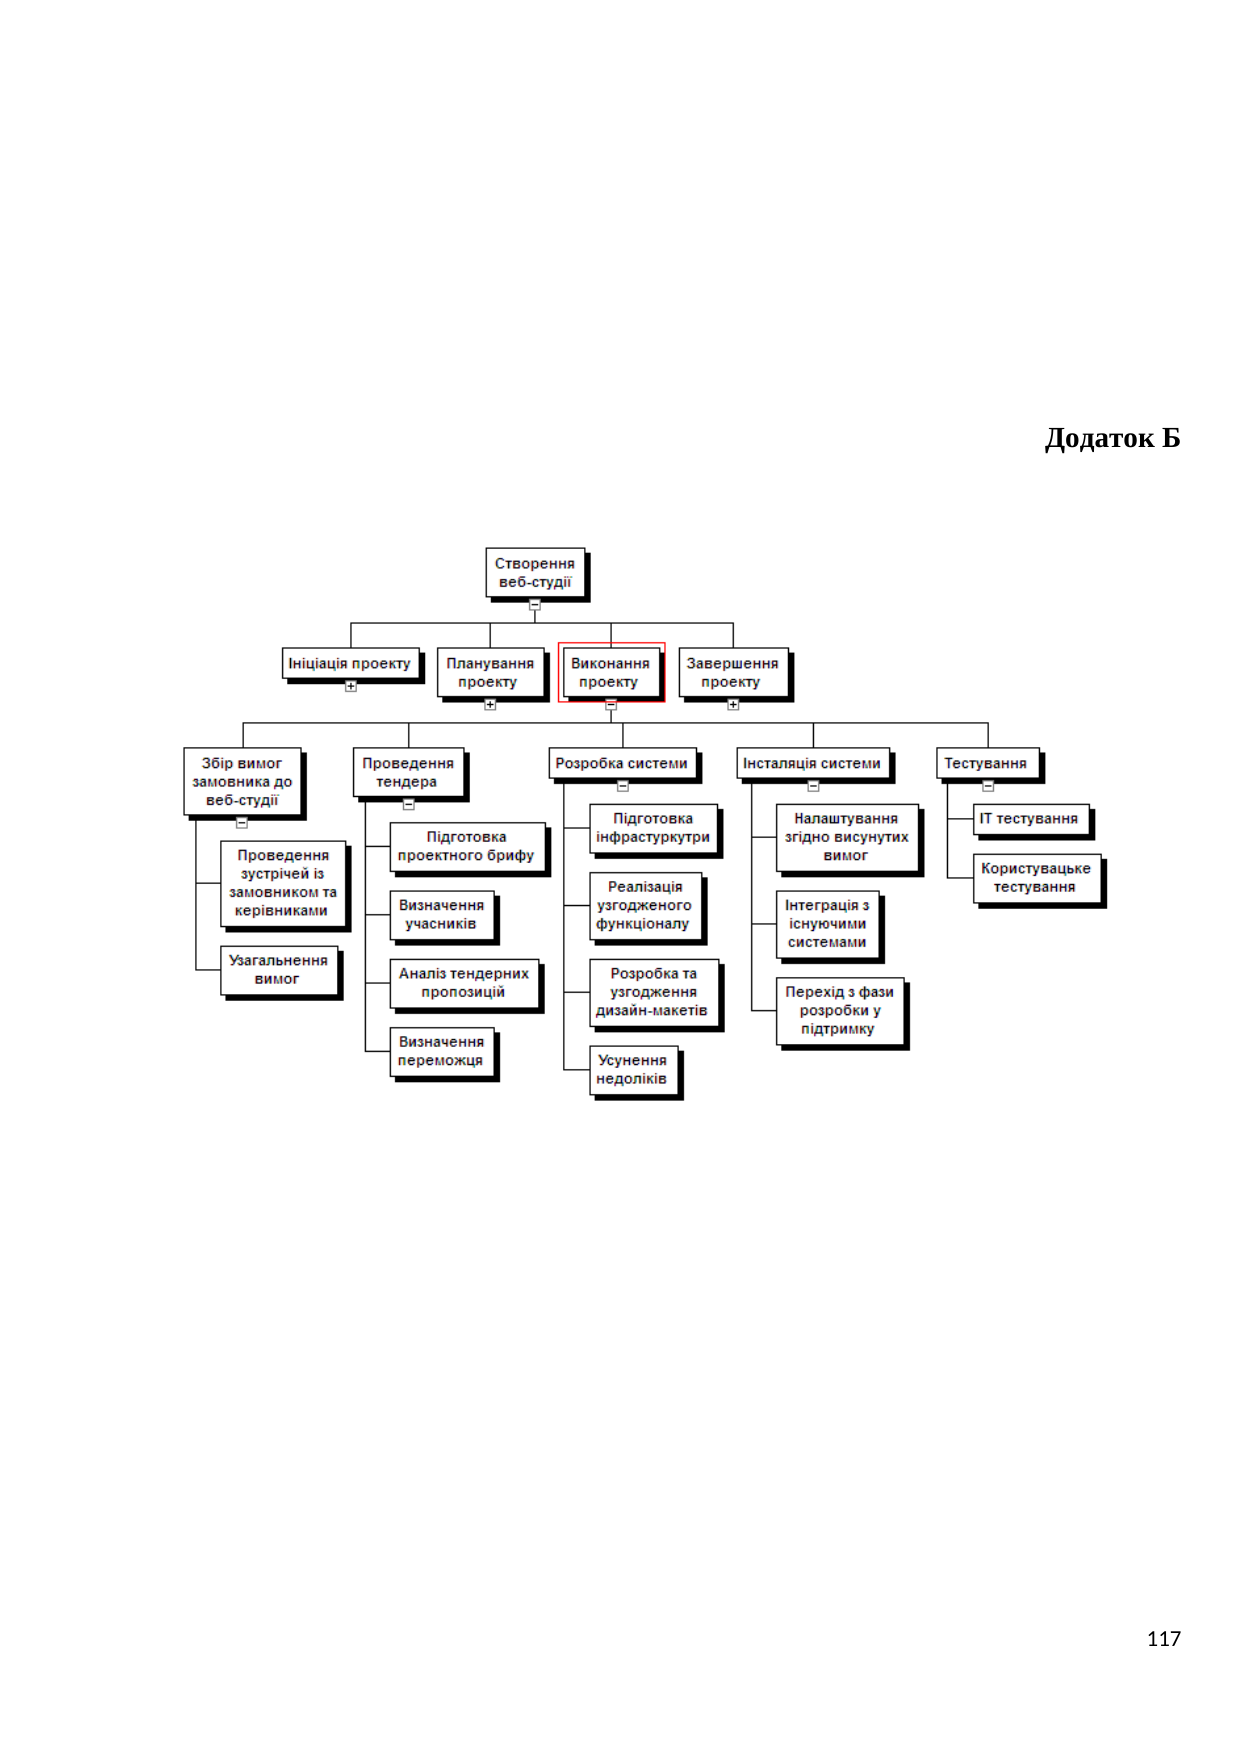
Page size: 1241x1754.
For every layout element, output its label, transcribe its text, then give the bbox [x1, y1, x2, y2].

picture [177, 524, 1148, 1156]
text Додаток Б [177, 420, 1181, 453]
